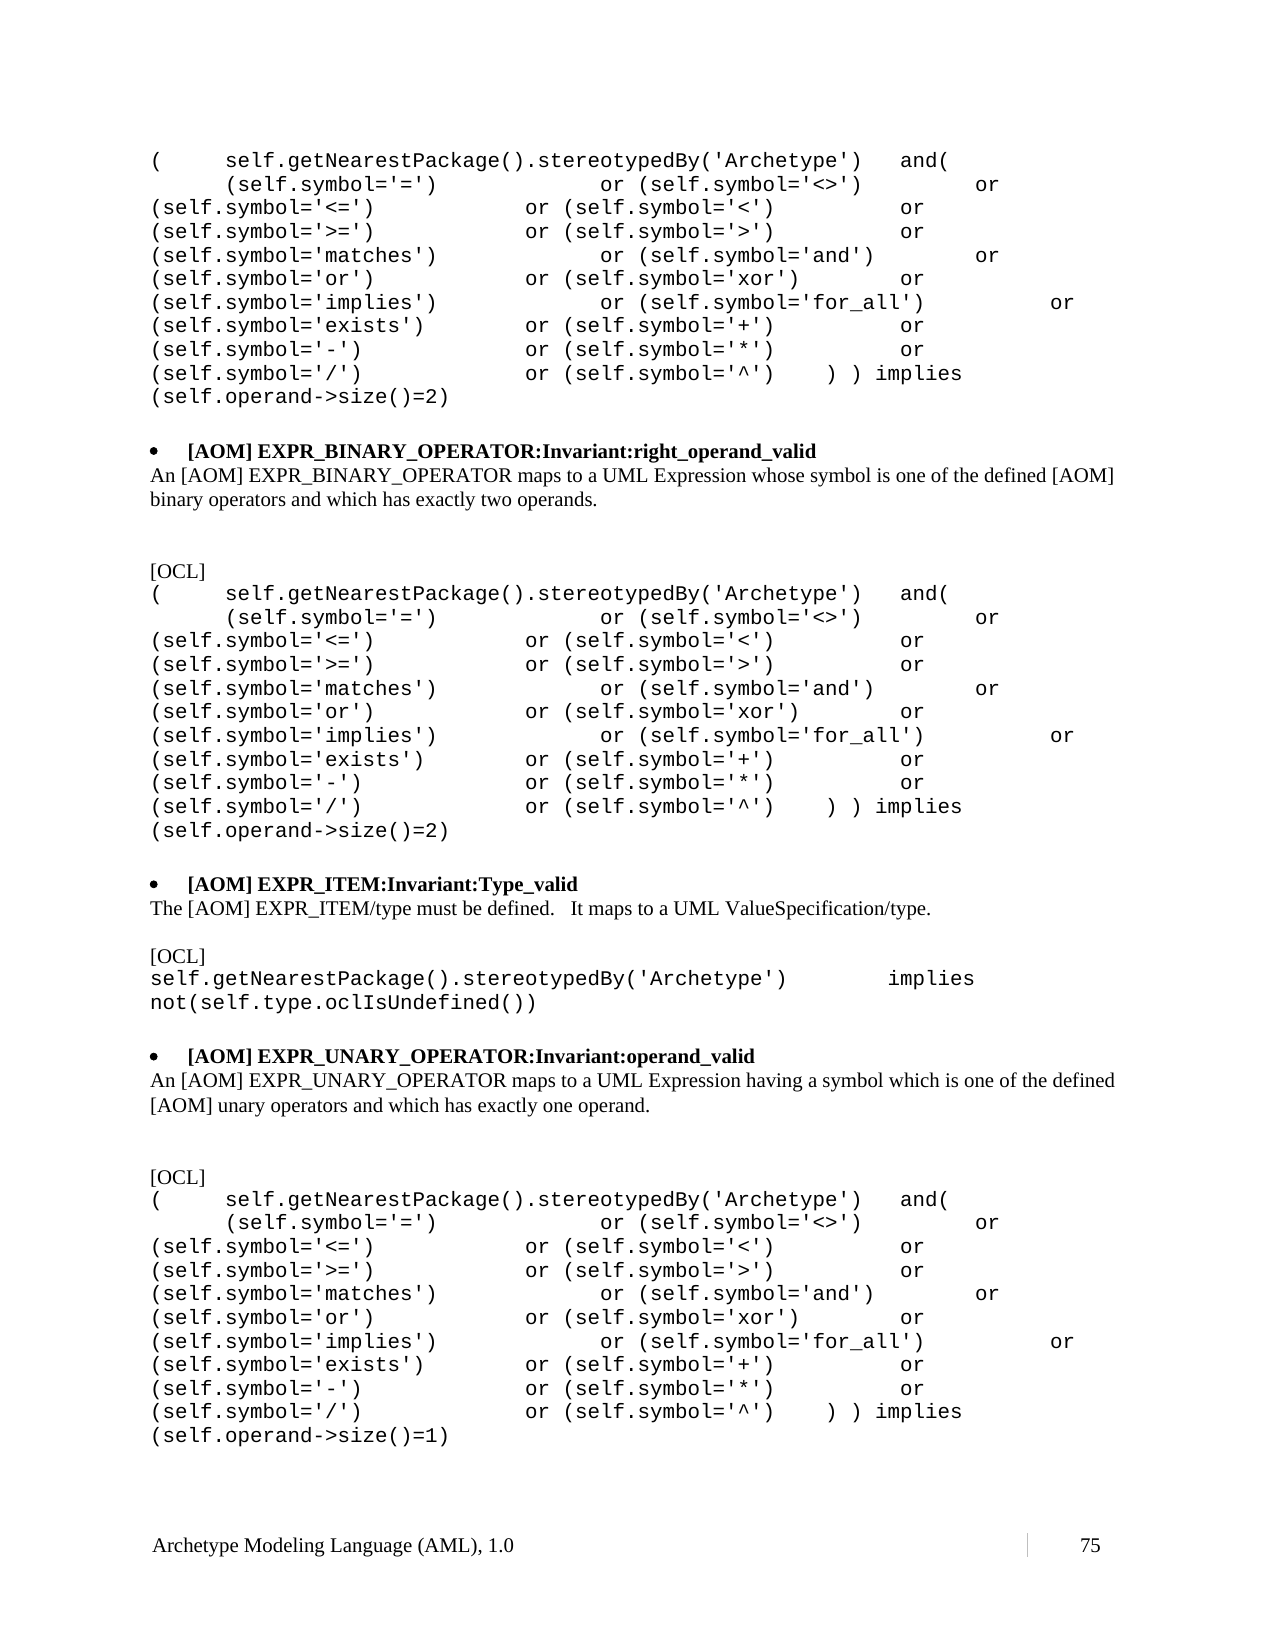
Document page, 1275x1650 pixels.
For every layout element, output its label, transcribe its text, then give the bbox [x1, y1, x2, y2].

list [AOM] EXPR_ITEM:Invariant:Type_valid [150, 872, 1125, 896]
text [OCL] [150, 559, 1125, 583]
text [OCL] [150, 944, 1125, 968]
text The [AOM] EXPR_ITEM/type must be defined. It maps to a UML ValueSpecification/type. [150, 896, 1125, 920]
text An [AOM] EXPR_UNARY_OPERATOR maps to a UML Expression having a symbol which is one of the defined [AOM] unary operators and which has exactly one operand. [150, 1068, 1125, 1117]
text ( self.getNearestPackage().stereotypedBy('Archetype') and( (self.symbol='=') or (self.symbol='<>') or (self.symbol='<=') or (self.symbol='<') or (self.symbol='>=') or (self.symbol='>') or (self.symbol='matches') or (self.symbol='and') or (self.symbol='or') or (self.symbol='xor') or (self.symbol='implies') or (self.symbol='for_all') or (self.symbol='exists') or (self.symbol='+') or (self.symbol='-') or (self.symbol='*') or (self.symbol='/') or (self.symbol='^') ) ) implies (self.operand->size()=1) [150, 1189, 1125, 1449]
text ( self.getNearestPackage().stereotypedBy('Archetype') and( (self.symbol='=') or (self.symbol='<>') or (self.symbol='<=') or (self.symbol='<') or (self.symbol='>=') or (self.symbol='>') or (self.symbol='matches') or (self.symbol='and') or (self.symbol='or') or (self.symbol='xor') or (self.symbol='implies') or (self.symbol='for_all') or (self.symbol='exists') or (self.symbol='+') or (self.symbol='-') or (self.symbol='*') or (self.symbol='/') or (self.symbol='^') ) ) implies (self.operand->size()=2) [150, 150, 1125, 410]
list [AOM] EXPR_UNARY_OPERATOR:Invariant:operand_valid [150, 1044, 1125, 1068]
text [OCL] [150, 1165, 1125, 1189]
text An [AOM] EXPR_BINARY_OPERATOR maps to a UML Expression whose symbol is one of the defined [AOM] binary operators and which has exactly two operands. [150, 463, 1125, 511]
list [AOM] EXPR_BINARY_OPERATOR:Invariant:right_operand_valid [150, 439, 1125, 463]
text ( self.getNearestPackage().stereotypedBy('Archetype') and( (self.symbol='=') or (self.symbol='<>') or (self.symbol='<=') or (self.symbol='<') or (self.symbol='>=') or (self.symbol='>') or (self.symbol='matches') or (self.symbol='and') or (self.symbol='or') or (self.symbol='xor') or (self.symbol='implies') or (self.symbol='for_all') or (self.symbol='exists') or (self.symbol='+') or (self.symbol='-') or (self.symbol='*') or (self.symbol='/') or (self.symbol='^') ) ) implies (self.operand->size()=2) [150, 583, 1125, 843]
text self.getNearestPackage().stereotypedBy('Archetype') implies not(self.type.oclIsUndefined()) [150, 968, 1125, 1016]
